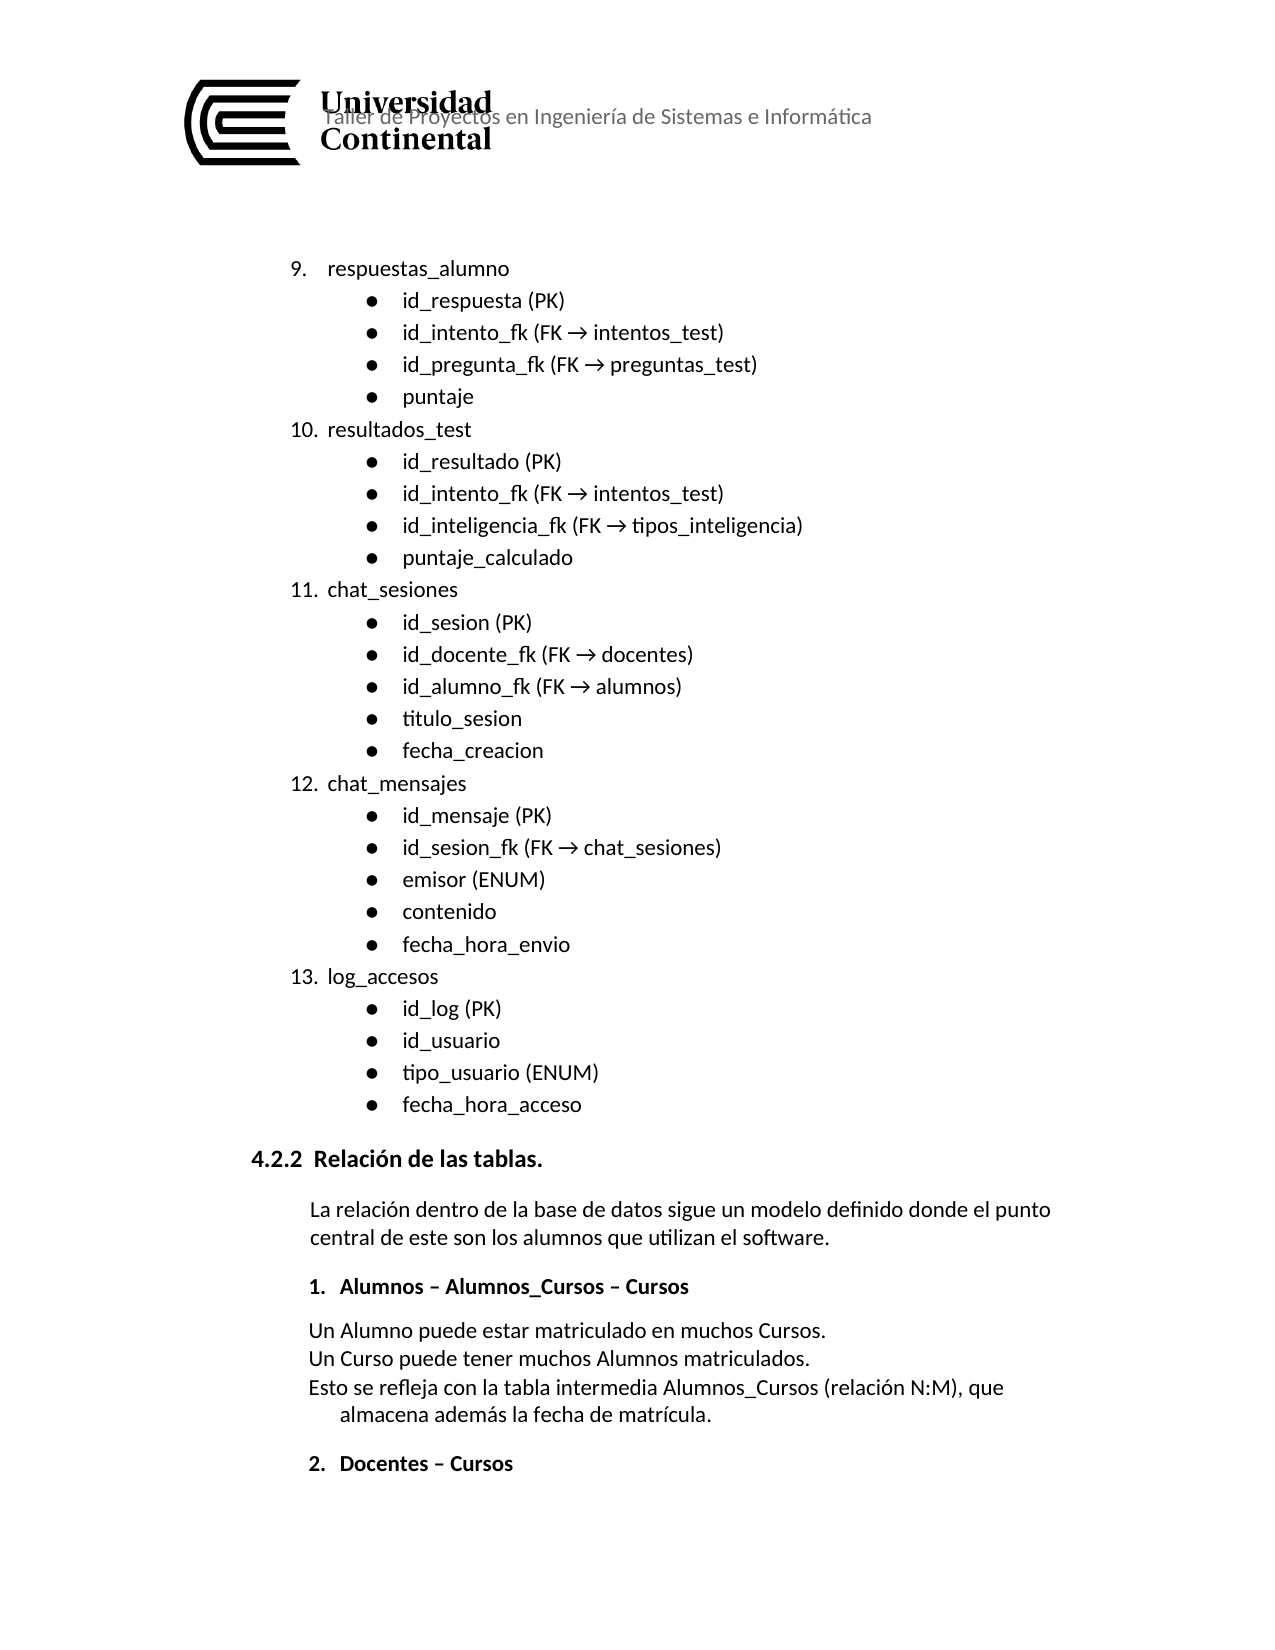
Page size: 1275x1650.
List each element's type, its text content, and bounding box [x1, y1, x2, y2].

list titulo_sesion [365, 704, 1098, 732]
list Alumnos – Alumnos_Cursos – Cursos [308, 1272, 1098, 1300]
list puntaje_calculado [365, 543, 1098, 571]
list puntaje [365, 382, 1098, 411]
list fecha_creacion [365, 737, 1098, 764]
subtitle 4.2.2 Relación de las tablas. [251, 1144, 1098, 1174]
list id_inteligencia_fk (FK → tipos_inteligencia) [365, 511, 1098, 539]
list id_respuesta (PK) [365, 286, 1098, 314]
list id_intento_fk (FK → intentos_test) [365, 479, 1098, 507]
list id_intento_fk (FK → intentos_test) [365, 318, 1098, 346]
list id_sesion_fk (FK → chat_sesiones) [365, 833, 1098, 861]
list fecha_hora_envio [365, 930, 1098, 958]
list Docentes – Cursos [308, 1449, 1098, 1477]
list emisor (ENUM) [365, 865, 1098, 893]
list chat_mensajes [290, 769, 1098, 797]
list contenido [365, 897, 1098, 926]
picture [180, 76, 496, 168]
list fecha_hora_acceso [365, 1091, 1098, 1119]
text La relación dentro de la base de datos sigue un modelo definido donde el punto central de este son los alumnos que utilizan el software. [310, 1195, 1098, 1251]
list id_usuario [365, 1026, 1098, 1054]
list respuestas_alumno [290, 254, 1098, 282]
list id_alumno_fk (FK → alumnos) [365, 672, 1098, 700]
list id_sesion (PK) [365, 608, 1098, 636]
list resultados_test [290, 415, 1098, 443]
list id_pregunta_fk (FK → preguntas_test) [365, 350, 1098, 378]
list log_accesos [290, 962, 1098, 990]
list tipo_usuario (ENUM) [365, 1058, 1098, 1086]
list id_resultado (PK) [365, 447, 1098, 475]
list id_docente_fk (FK → docentes) [365, 640, 1098, 668]
text Esto se refleja con la tabla intermedia Alumnos_Cursos (relación N:M), que almacena además la fecha de matrícula. [308, 1373, 1098, 1429]
list id_log (PK) [365, 994, 1098, 1022]
list chat_sesiones [290, 576, 1098, 604]
list id_mensaje (PK) [365, 801, 1098, 829]
text Un Alumno puede estar matriculado en muchos Cursos. [308, 1317, 1098, 1344]
text Un Curso puede tener muchos Alumnos matriculados. [308, 1344, 1098, 1373]
